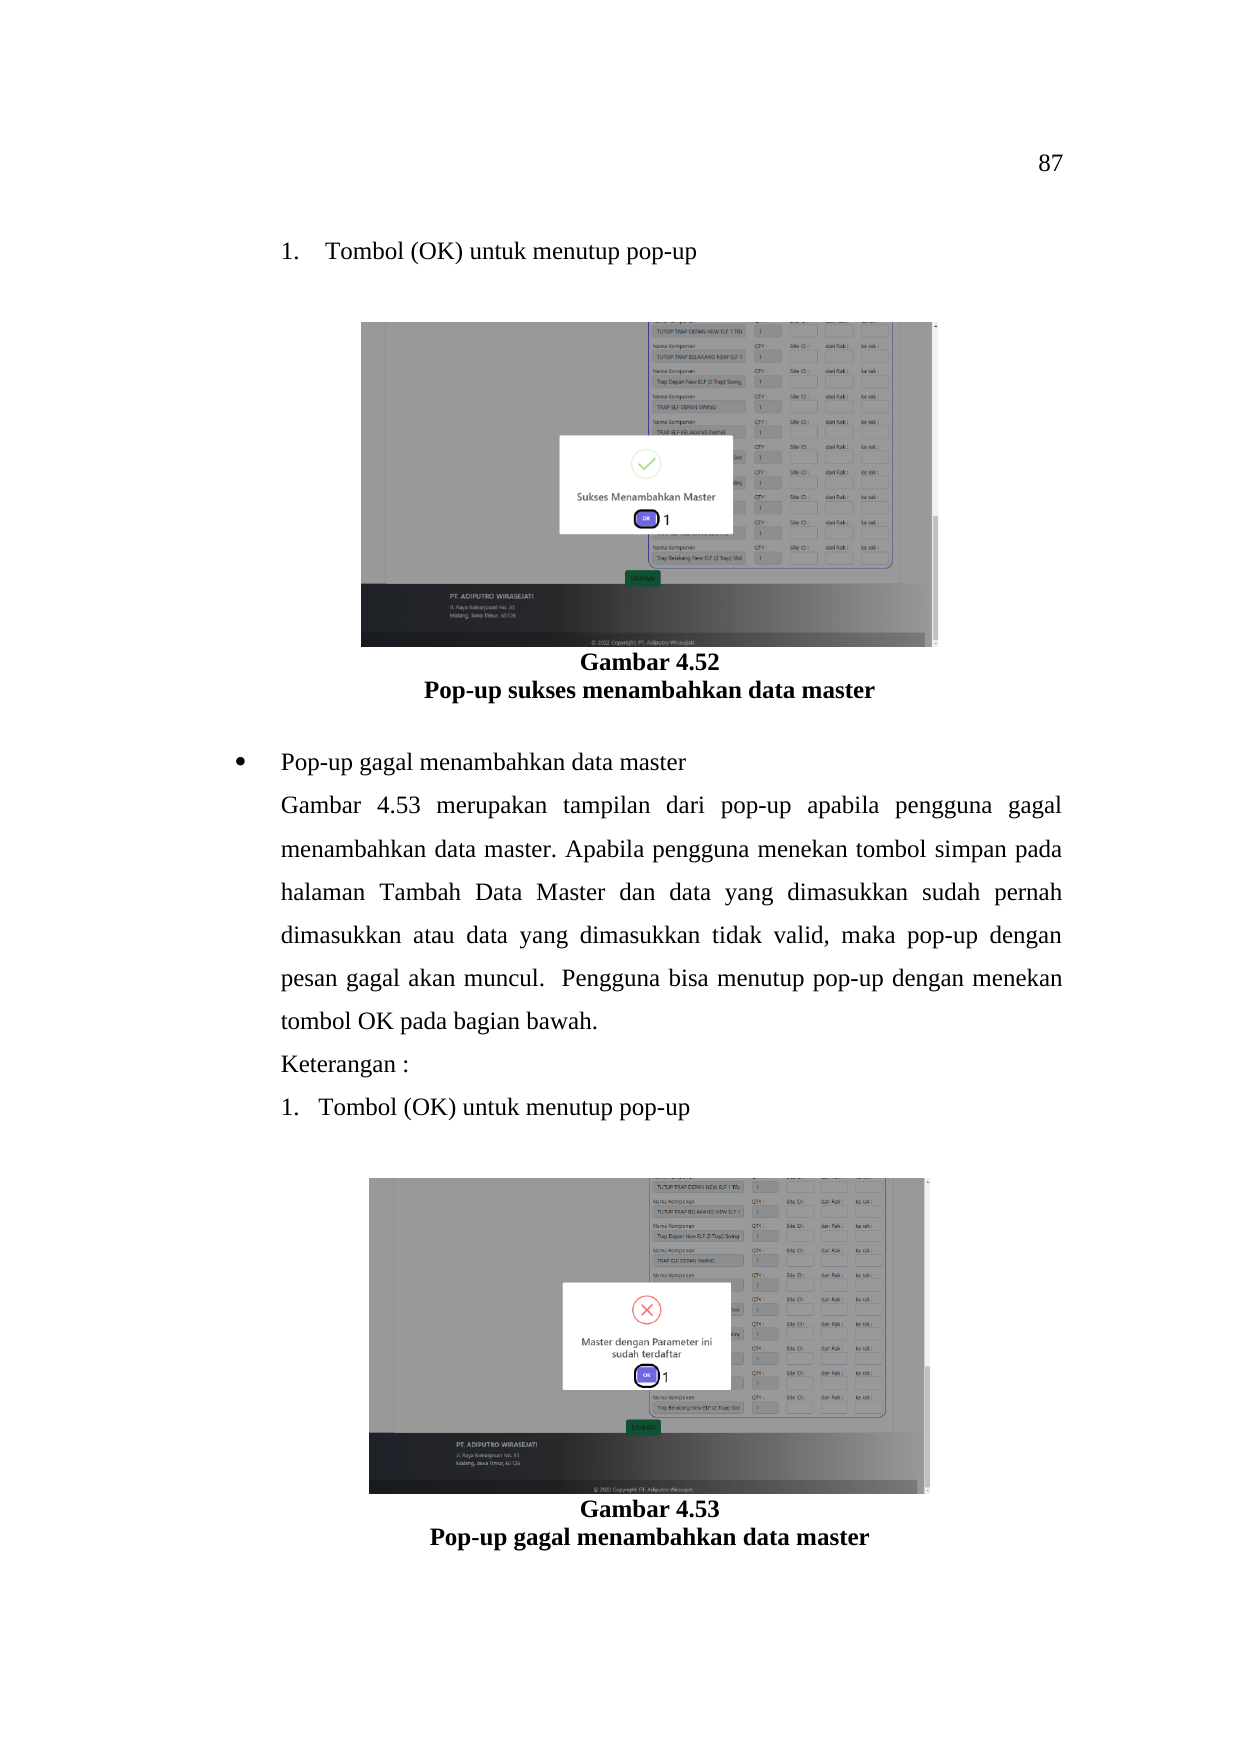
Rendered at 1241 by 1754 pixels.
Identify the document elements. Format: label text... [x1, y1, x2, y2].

list Pop-up gagal menambahkan data master [236, 747, 1063, 776]
text Keterangan : [281, 1049, 1063, 1078]
list Tombol (OK) untuk menutup pop-up [281, 1092, 1063, 1121]
picture [361, 322, 939, 647]
text Pop-up gagal menambahkan data master [236, 1522, 1063, 1551]
picture [369, 1178, 931, 1494]
text Gambar 4.53 merupakan tampilan dari pop-up apabila pengguna gagal menambahkan data master. Apabila pengguna menekan tombol simpan pada halaman Tambah Data Master dan data yang dimasukkan sudah pernah dimasukkan atau data yang dimasukkan tidak valid, maka pop-up dengan pesan gagal akan muncul. Pengguna bisa menutup pop-up dengan menekan tombol OK pada bagian bawah. [281, 791, 1063, 1035]
list Tombol (OK) untuk menutup pop-up [281, 236, 1063, 265]
text Gambar 4.52 Pop-up sukses menambahkan data master [236, 647, 1063, 704]
text Gambar 4.53 [236, 1494, 1063, 1522]
